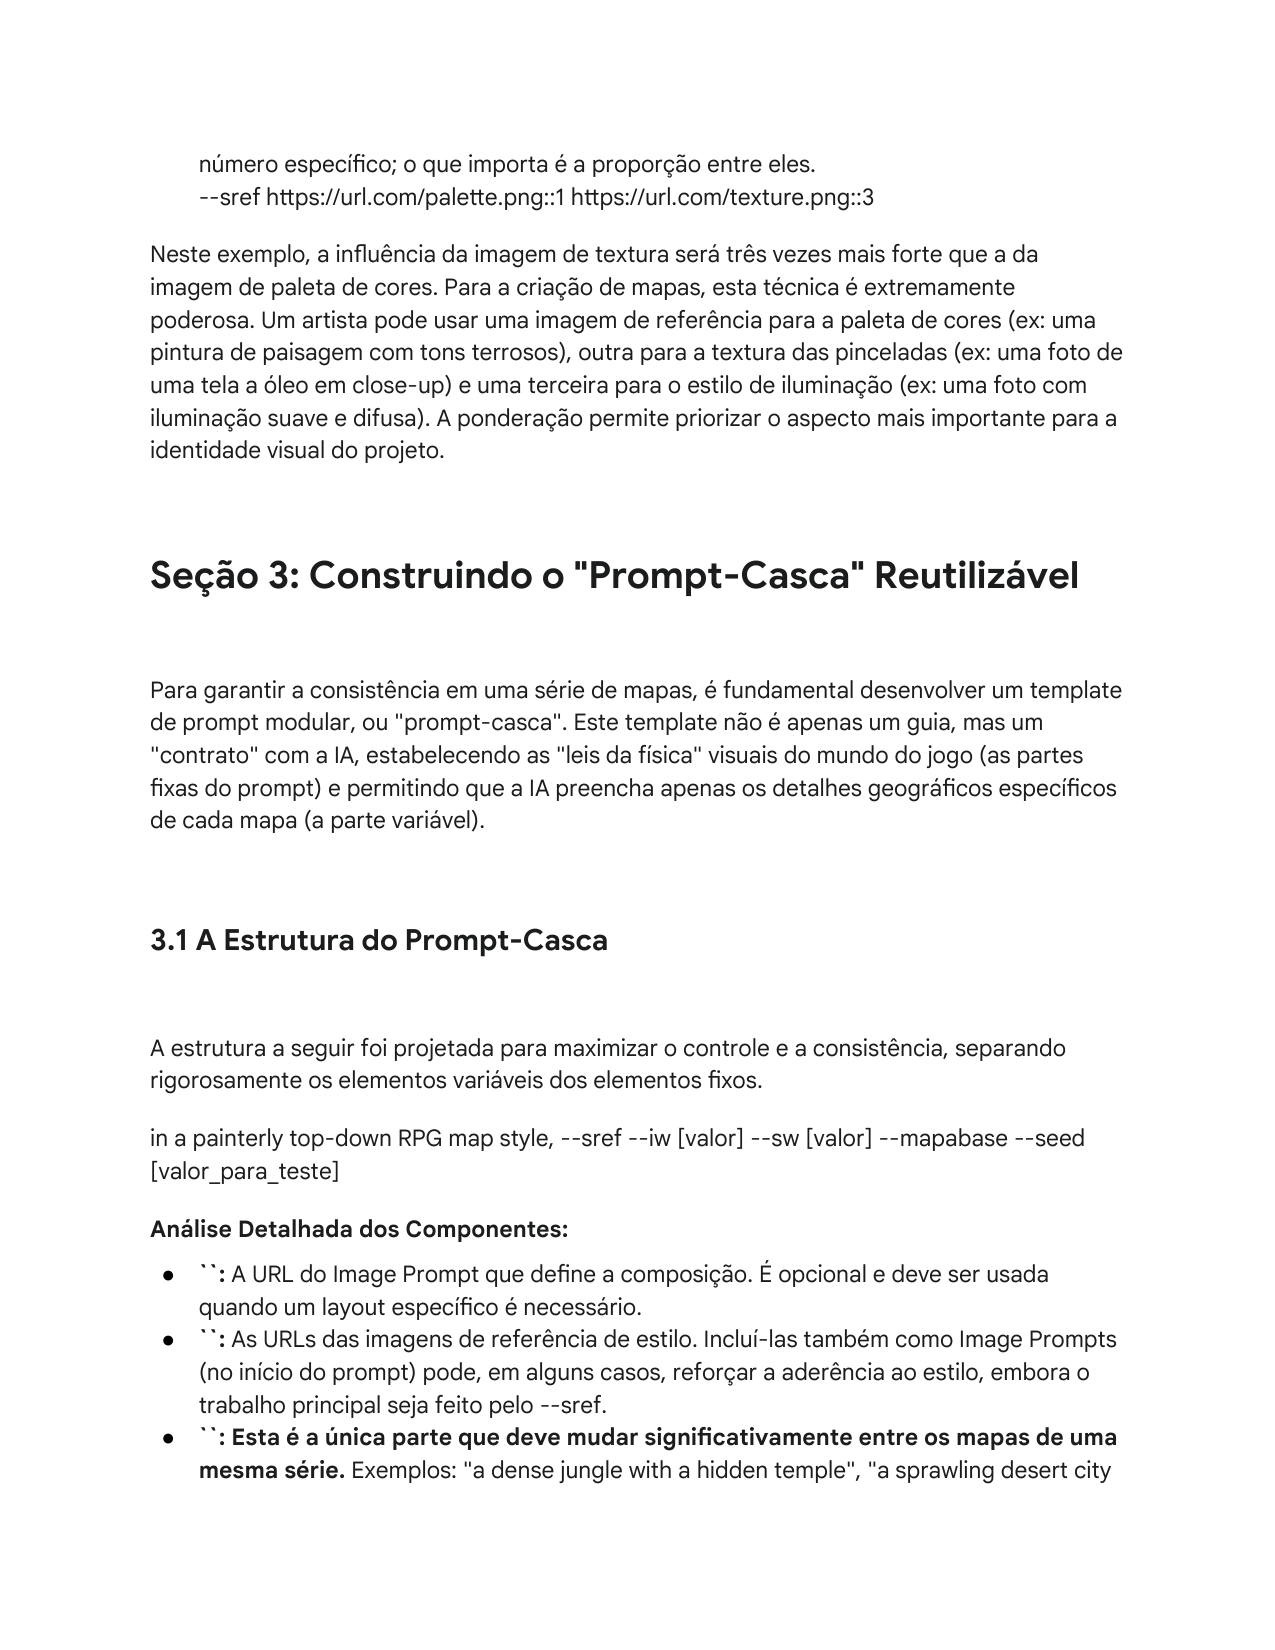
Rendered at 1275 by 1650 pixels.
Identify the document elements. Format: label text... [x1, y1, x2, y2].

text Análise Detalhada dos Componentes: [150, 1215, 1125, 1243]
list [161, 1423, 1125, 1485]
subtitle 3.1 A Estrutura do Prompt-Casca [150, 922, 1125, 959]
list ``: As URLs das imagens de referência de estilo. Incluí-las também como Image Prompts (no início do prompt) pode, em alguns casos, reforçar a aderência ao estilo, embora o trabalho principal seja feito pelo --sref. [161, 1325, 1125, 1419]
text Para garantir a consistência em uma série de mapas, é fundamental desenvolver um template de prompt modular, ou "prompt-casca". Este template não é apenas um guia, mas um "contrato" com a IA, estabelecendo as "leis da física" visuais do mundo do jogo (as partes fixas do prompt) e permitindo que a IA preencha apenas os detalhes geográficos específicos de cada mapa (a parte variável). [150, 676, 1125, 835]
list ``: A URL do Image Prompt que define a composição. É opcional e deve ser usada quando um layout específico é necessário. [161, 1260, 1125, 1321]
text in a painterly top-down RPG map style, --sref --iw [valor] --sw [valor] --mapabase --seed [valor_para_teste] [150, 1124, 1125, 1186]
subtitle Seção 3: Construindo o "Prompt-Casca" Reutilizável [150, 552, 1125, 599]
text Neste exemplo, a influência da imagem de textura será três vezes mais forte que a da imagem de paleta de cores. Para a criação de mapas, esta técnica é extremamente poderosa. Um artista pode usar uma imagem de referência para a paleta de cores (ex: uma pintura de paisagem com tons terrosos), outra para a textura das pinceladas (ex: uma foto de uma tela a óleo em close-up) e uma terceira para o estilo de iluminação (ex: uma foto com iluminação suave e difusa). A ponderação permite priorizar o aspecto mais importante para a identidade visual do projeto. [150, 240, 1125, 465]
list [161, 150, 1125, 211]
text A estrutura a seguir foi projetada para maximizar o controle e a consistência, separando rigorosamente os elementos variáveis dos elementos fixos. [150, 1034, 1125, 1095]
